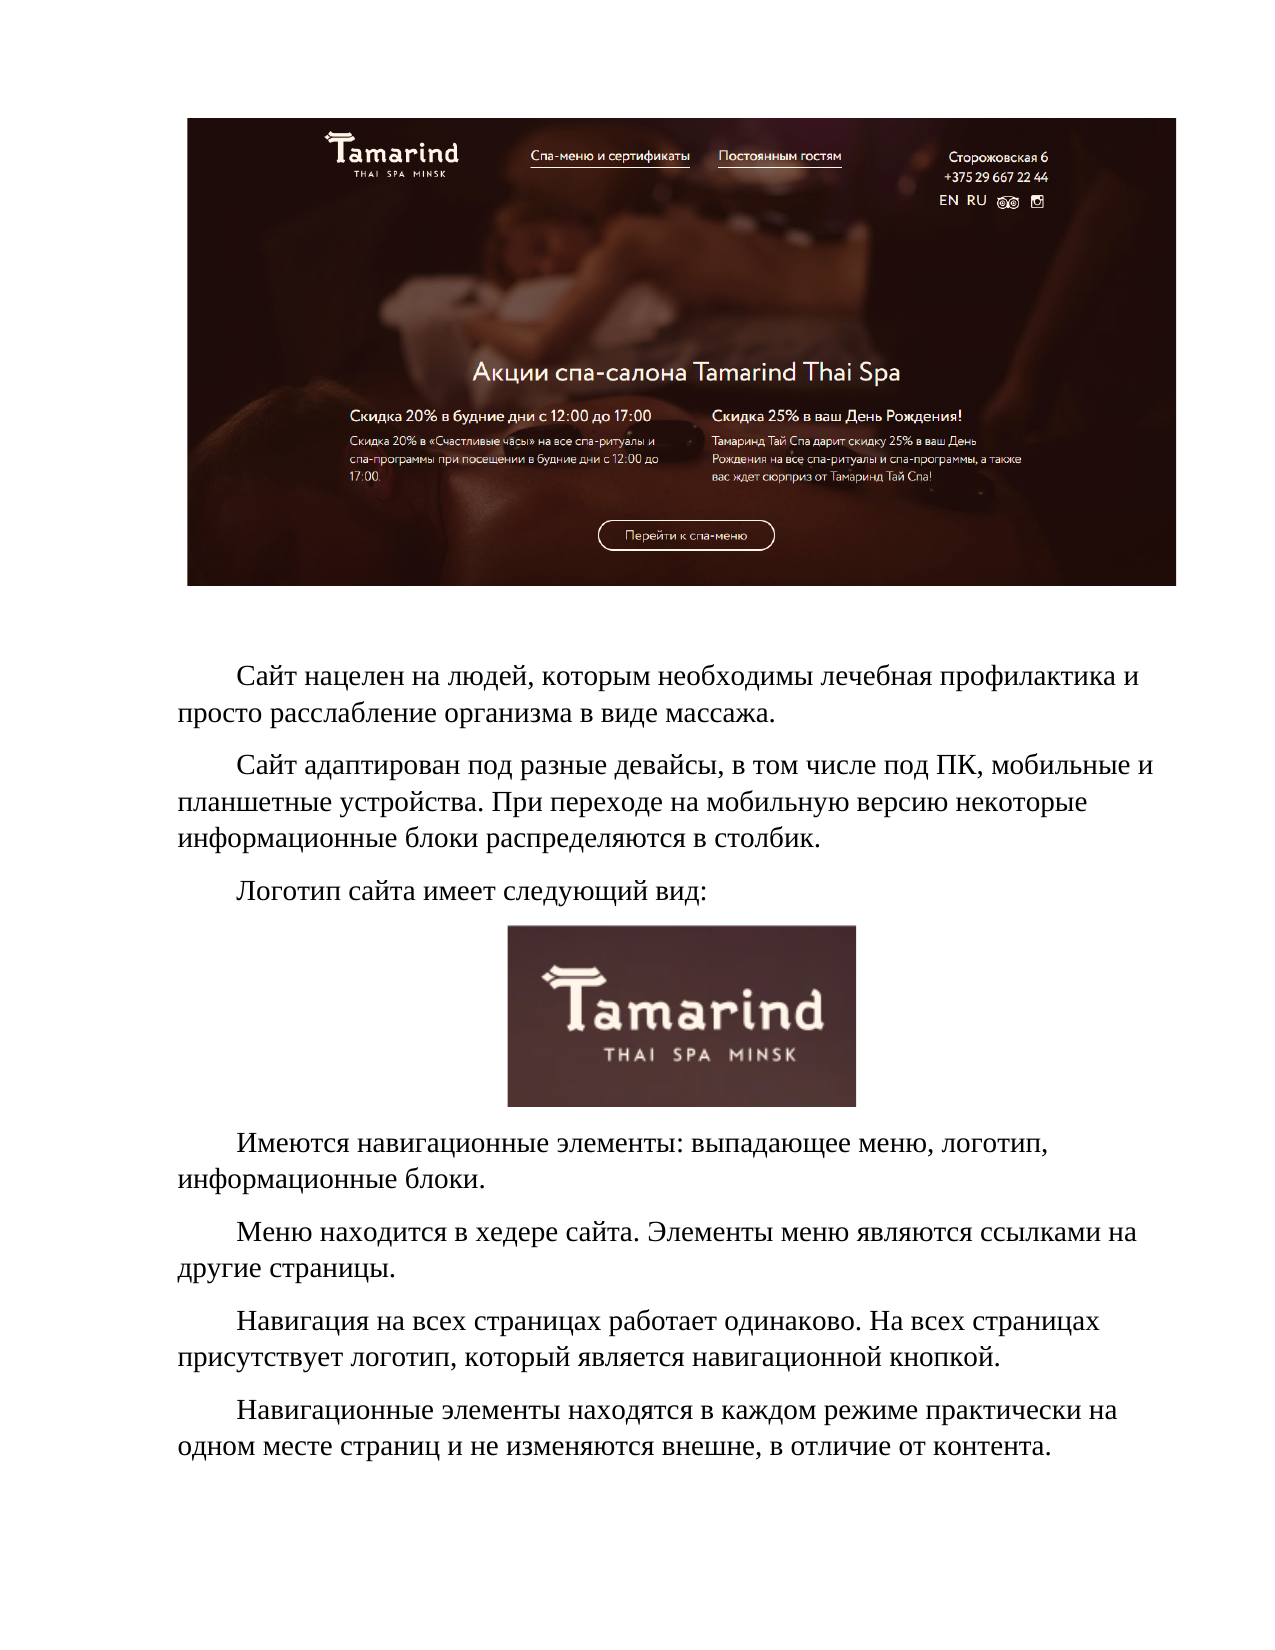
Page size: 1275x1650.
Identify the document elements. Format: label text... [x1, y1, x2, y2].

text Навигационные элементы находятся в каждом режиме практически на одном месте страниц и не изменяются внешне, в отличие от контента. [177, 1392, 1186, 1462]
text Навигация на всех страницах работает одинаково. На всех страницах присутствует логотип, который является навигационной кнопкой. [177, 1303, 1186, 1373]
picture [187, 118, 1177, 587]
picture [507, 925, 857, 1107]
text Сайт адаптирован под разные девайсы, в том числе под ПК, мобильные и планшетные устройства. При переходе на мобильную версию некоторые информационные блоки распределяются в столбик. [177, 747, 1186, 853]
text Логотип сайта имеет следующий вид: [177, 873, 1186, 906]
text Имеются навигационные элементы: выпадающее меню, логотип, информационные блоки. [177, 1125, 1186, 1195]
text Сайт нацелен на людей, которым необходимы лечебная профилактика и просто расслабление организма в виде массажа. [177, 658, 1186, 728]
text Меню находится в хедере сайта. Элементы меню являются ссылками на другие страницы. [177, 1214, 1186, 1284]
